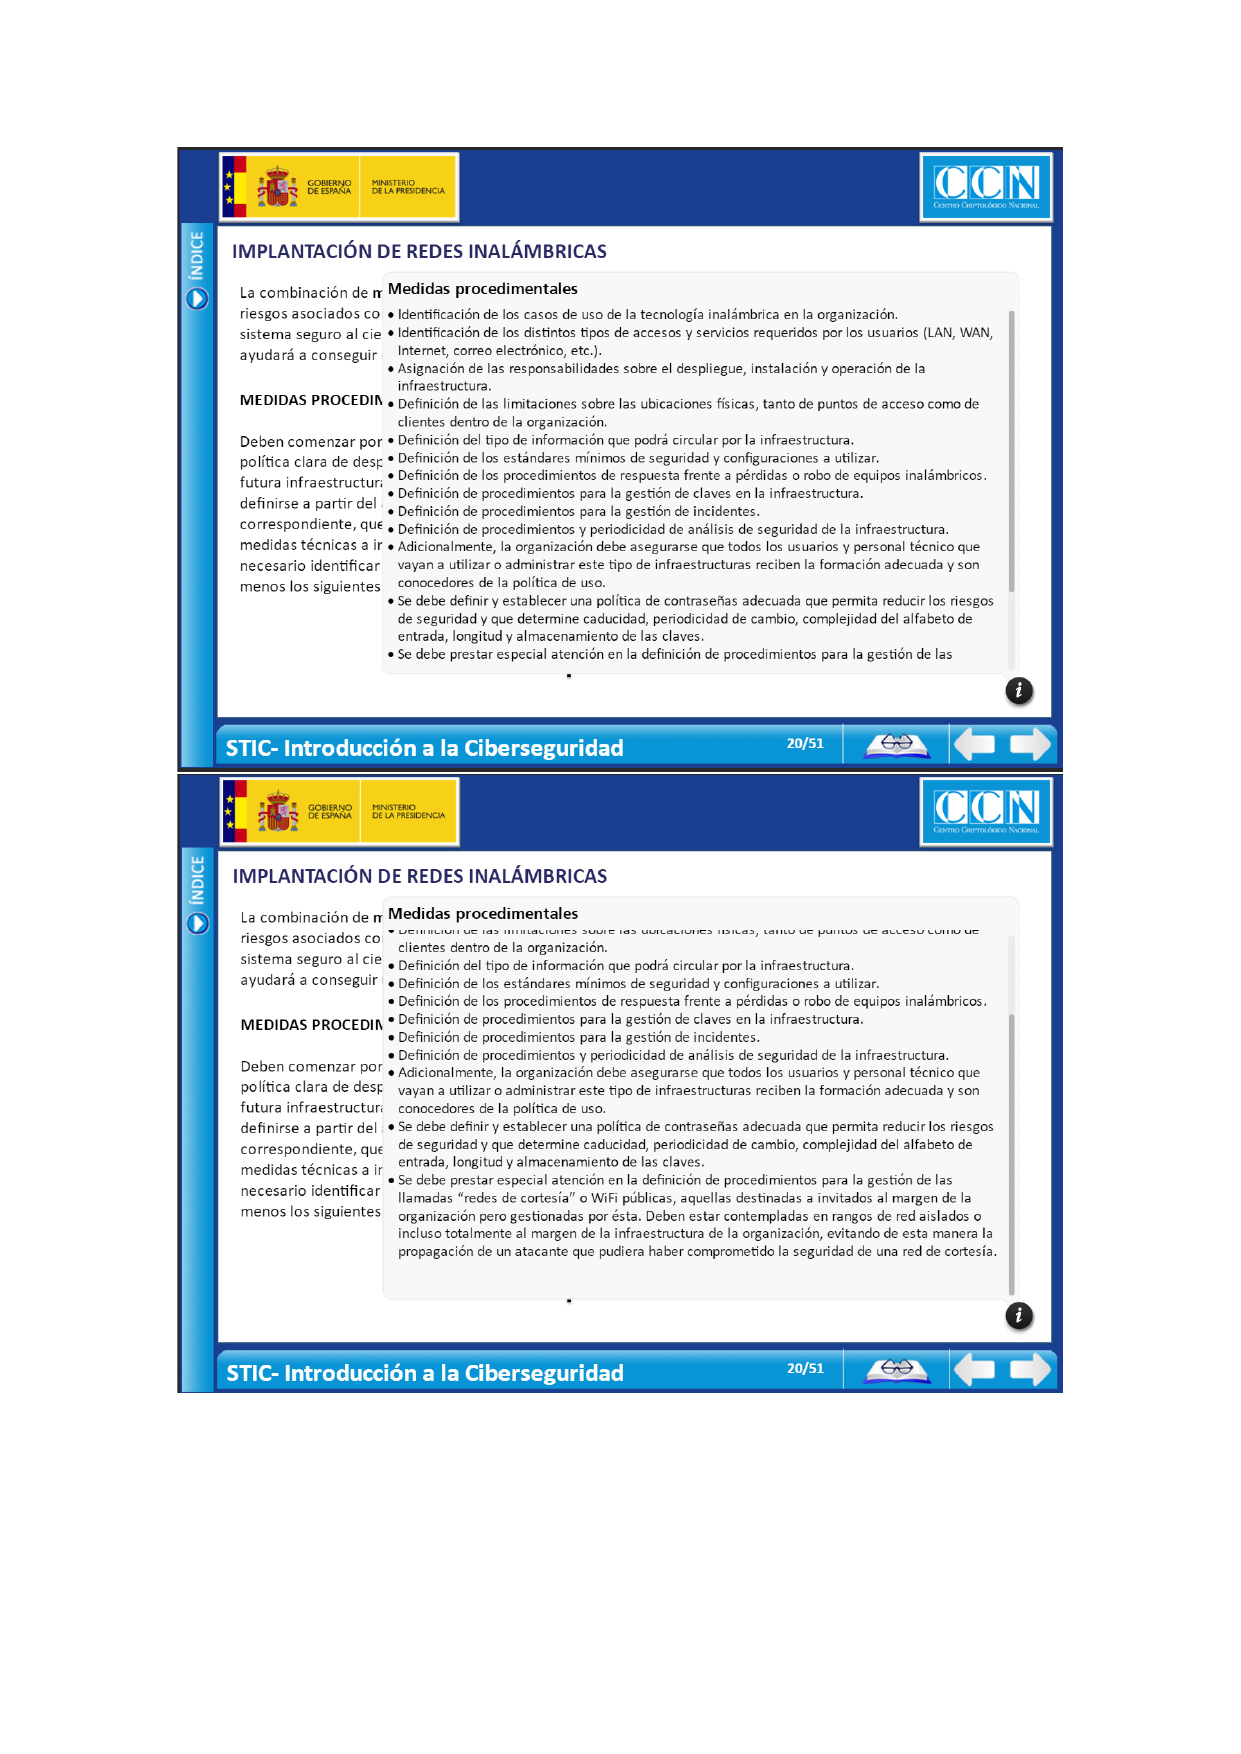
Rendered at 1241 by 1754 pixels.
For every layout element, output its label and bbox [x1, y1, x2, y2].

picture [177, 774, 1063, 1393]
picture [177, 147, 1063, 772]
